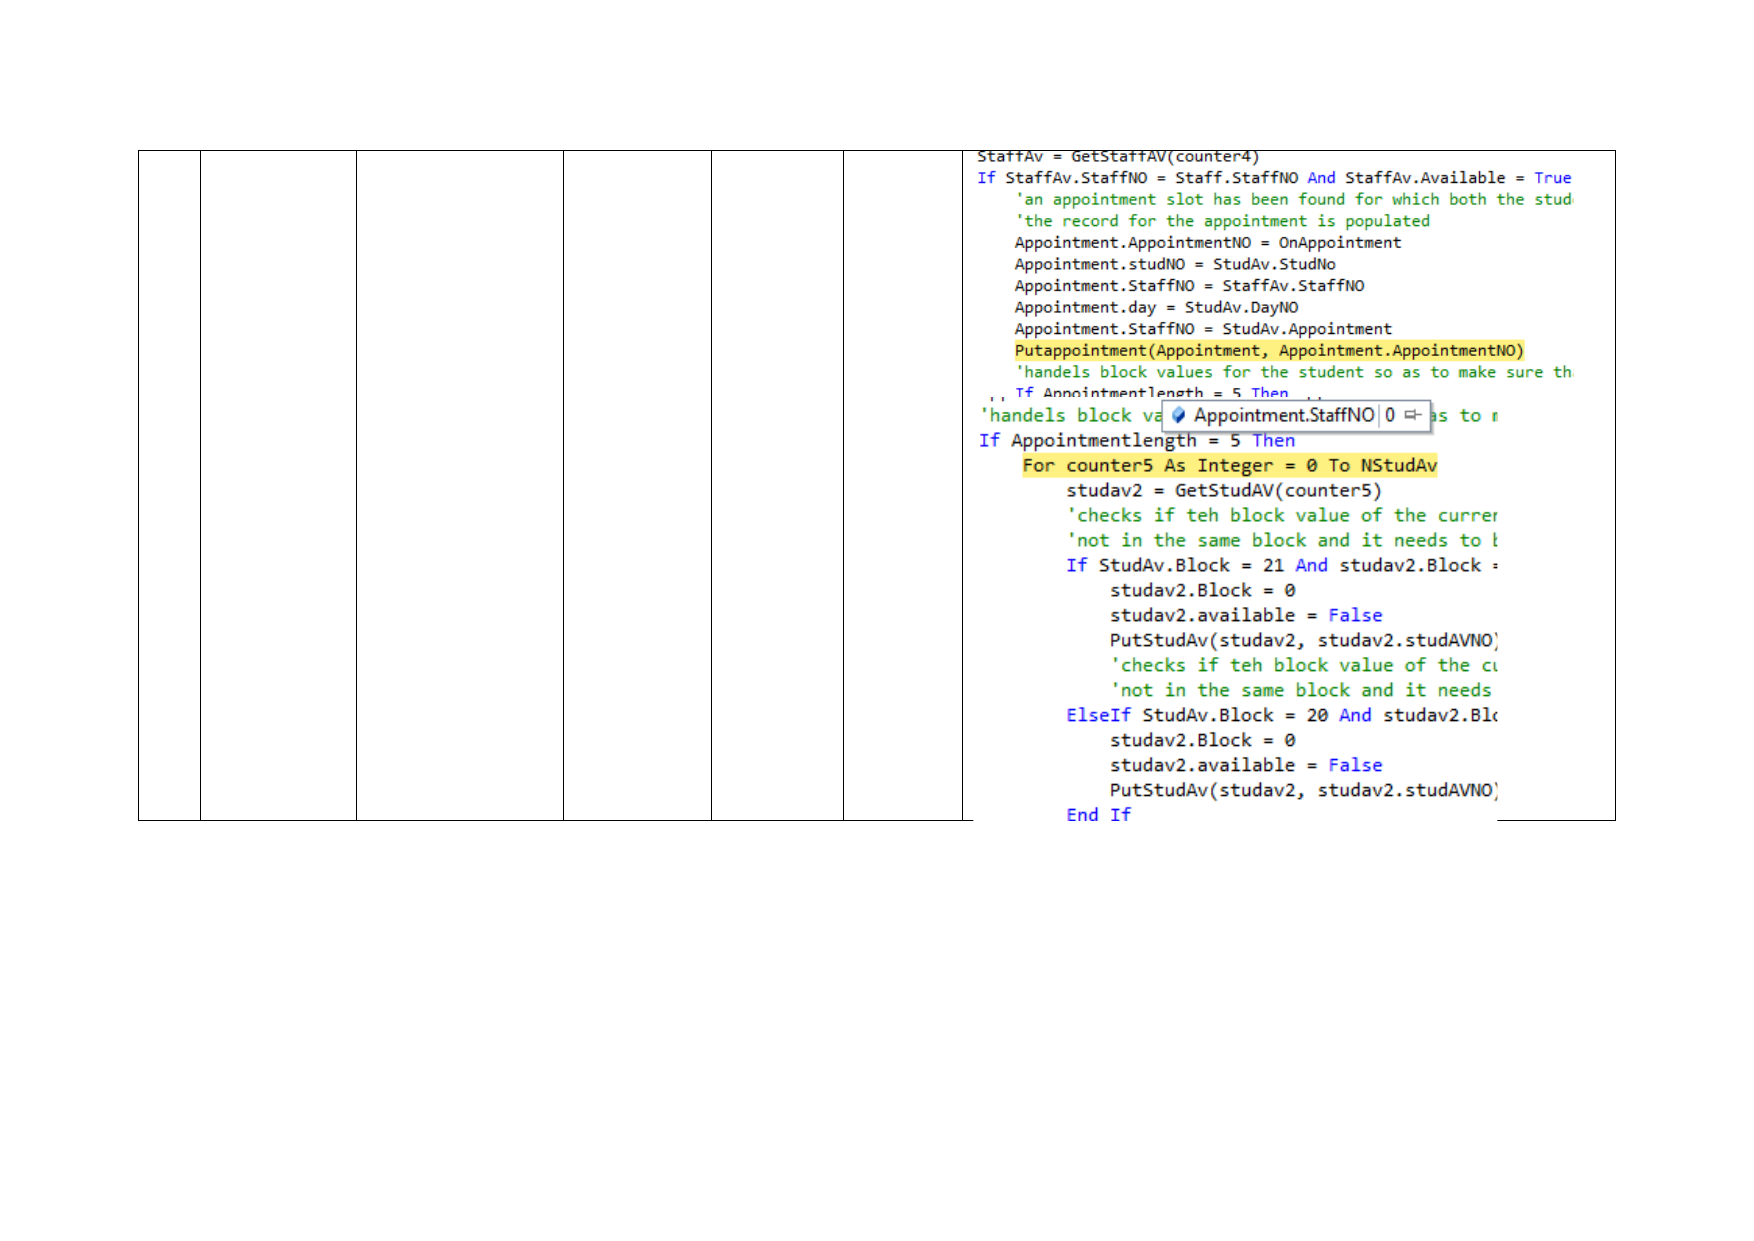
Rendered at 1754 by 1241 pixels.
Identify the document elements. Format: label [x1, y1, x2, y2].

table_cell [712, 151, 843, 820]
table_cell [844, 151, 962, 820]
table_cell [963, 151, 973, 820]
table_cell [139, 151, 200, 820]
table_cell [357, 151, 563, 820]
table_cell [201, 151, 356, 820]
table_cell [1498, 151, 1615, 820]
picture [973, 151, 1574, 821]
table_cell [564, 151, 711, 820]
